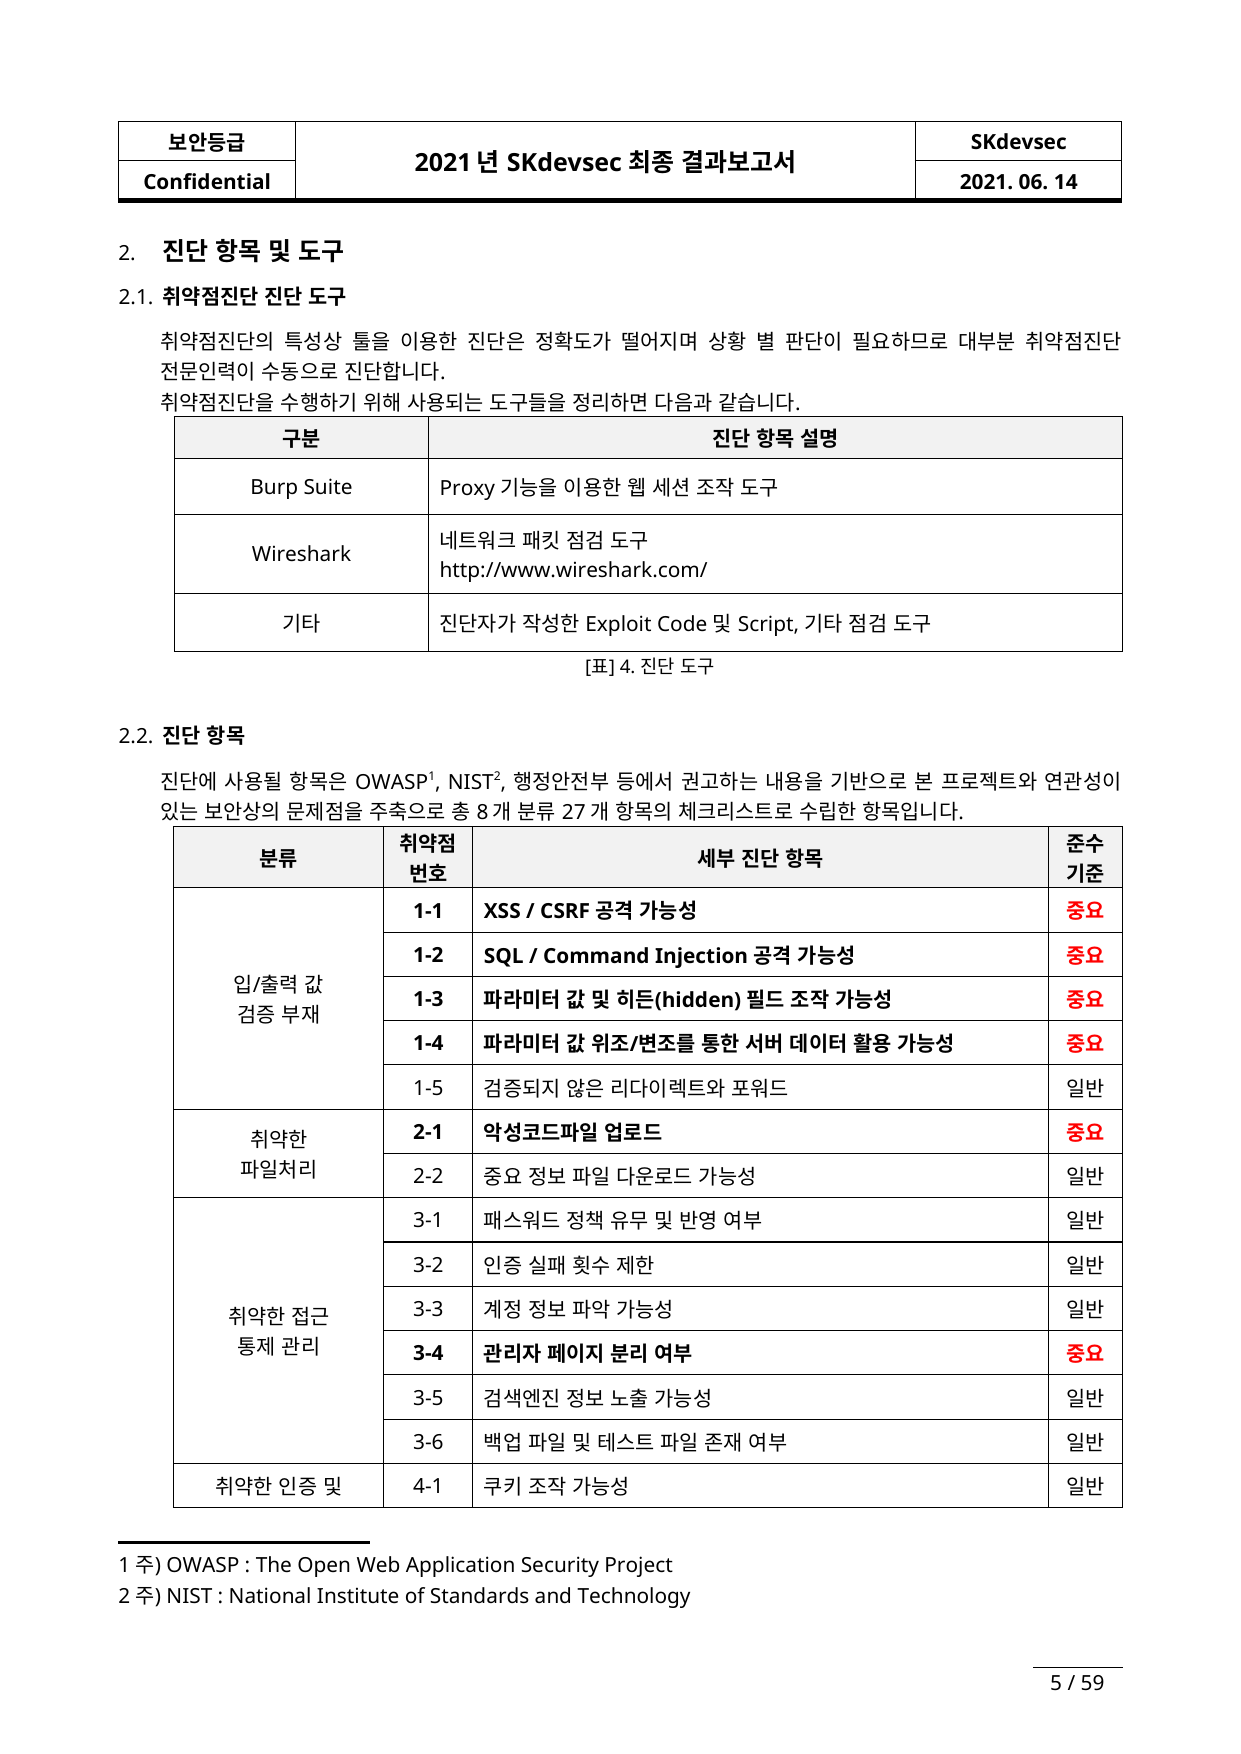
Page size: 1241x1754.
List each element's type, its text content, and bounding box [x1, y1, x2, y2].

table_cell SQL / Command Injection 공격 가능성 [473, 933, 1048, 976]
table_cell 일반 [1049, 1420, 1122, 1463]
table_cell 파라미터 값 및 히든(hidden) 필드 조작 가능성 [473, 977, 1048, 1020]
table_header 취약점 번호 [384, 827, 472, 887]
table_cell 2-1 [384, 1110, 472, 1153]
table_cell 일반 [1049, 1198, 1122, 1241]
table_cell 중요 [1049, 933, 1122, 976]
table_cell 1-3 [384, 977, 472, 1020]
table_cell 취약한 인증 및 세션 관리 [174, 1464, 383, 1507]
table_cell 1-4 [384, 1021, 472, 1064]
table_cell 중요 [1049, 977, 1122, 1020]
table_cell Proxy 기능을 이용한 웹 세션 조작 도구 [429, 459, 1122, 513]
table_cell 3-1 [384, 1198, 472, 1241]
table_cell 파라미터 값 위조/변조를 통한 서버 데이터 활용 가능성 [473, 1021, 1048, 1064]
list 취약점진단 진단 도구 [118, 280, 1122, 310]
table_cell 1-2 [384, 933, 472, 976]
text 취약점진단을 수행하기 위해 사용되는 도구들을 정리하면 다음과 같습니다. [160, 386, 1122, 416]
table_header 분류 [174, 827, 383, 887]
table_cell 2-2 [384, 1154, 472, 1197]
table_cell 3-6 [384, 1420, 472, 1463]
table_cell Wireshark [175, 515, 428, 593]
list 진단 항목 및 도구 [118, 231, 1122, 267]
table_header 진단 항목 설명 [429, 417, 1122, 458]
table_cell 인증 실패 횟수 제한 [473, 1243, 1048, 1286]
table_cell 일반 [1049, 1154, 1122, 1197]
table_cell 3-3 [384, 1287, 472, 1330]
table_cell 취약한 파일처리 [174, 1110, 383, 1197]
table_cell 3-5 [384, 1375, 472, 1418]
table_cell 기타 [175, 594, 428, 651]
table_cell 관리자 페이지 분리 여부 [473, 1331, 1048, 1374]
table_cell 네트워크 패킷 점검 도구 http://www.wireshark.com/ [429, 515, 1122, 593]
table_cell 검색엔진 정보 노출 가능성 [473, 1375, 1048, 1418]
table_cell XSS / CSRF 공격 가능성 [473, 888, 1048, 932]
table_cell 일반 [1049, 1287, 1122, 1330]
table_cell 취약한 접근 통제 관리 [174, 1198, 383, 1463]
text [표] 4. 진단 도구 [192, 652, 1107, 679]
table_cell 계정 정보 파악 가능성 [473, 1287, 1048, 1330]
table_cell 3-2 [384, 1243, 472, 1286]
table_cell 일반 [1049, 1065, 1122, 1109]
table_cell 일반 [1049, 1375, 1122, 1418]
text 취약점진단의 특성상 툴을 이용한 진단은 정확도가 떨어지며 상황 별 판단이 필요하므로 대부분 취약점진단 전문인력이 수동으로 진단합니다. [160, 325, 1122, 386]
table_cell 중요 [1049, 1021, 1122, 1064]
table_cell 쿠키 조작 가능성 [473, 1464, 1048, 1507]
table_cell 악성코드파일 업로드 [473, 1110, 1048, 1153]
table_cell 3-4 [384, 1331, 472, 1374]
table_cell 1-1 [384, 888, 472, 932]
table_header 세부 진단 항목 [473, 827, 1048, 887]
table_cell 중요 정보 파일 다운로드 가능성 [473, 1154, 1048, 1197]
table_cell 중요 [1049, 888, 1122, 932]
table_cell 일반 [1049, 1464, 1122, 1507]
list 진단 항목 [118, 720, 1122, 750]
table_cell 패스워드 정책 유무 및 반영 여부 [473, 1198, 1048, 1241]
table_cell 1-5 [384, 1065, 472, 1109]
table_header 준수기준 [1049, 827, 1122, 887]
table_cell 진단자가 작성한 Exploit Code 및 Script, 기타 점검 도구 [429, 594, 1122, 651]
table_header 구분 [175, 417, 428, 458]
text 진단에 사용될 항목은 OWASP, NIST, 행정안전부 등에서 권고하는 내용을 기반으로 본 프로젝트와 연관성이 있는 보안상의 문제점을 주축으로 총 8개 분류 27개 항목의 체크리스트로 수립한 항목입니다. [160, 765, 1122, 826]
table_cell 중요 [1049, 1331, 1122, 1374]
table_cell 입/출력 값 검증 부재 [174, 888, 383, 1109]
table_cell 중요 [1049, 1110, 1122, 1153]
table_cell 백업 파일 및 테스트 파일 존재 여부 [473, 1420, 1048, 1463]
table_cell 검증되지 않은 리다이렉트와 포워드 [473, 1065, 1048, 1109]
table_cell Burp Suite [175, 459, 428, 513]
table_cell 4-1 [384, 1464, 472, 1507]
table_cell 일반 [1049, 1243, 1122, 1286]
